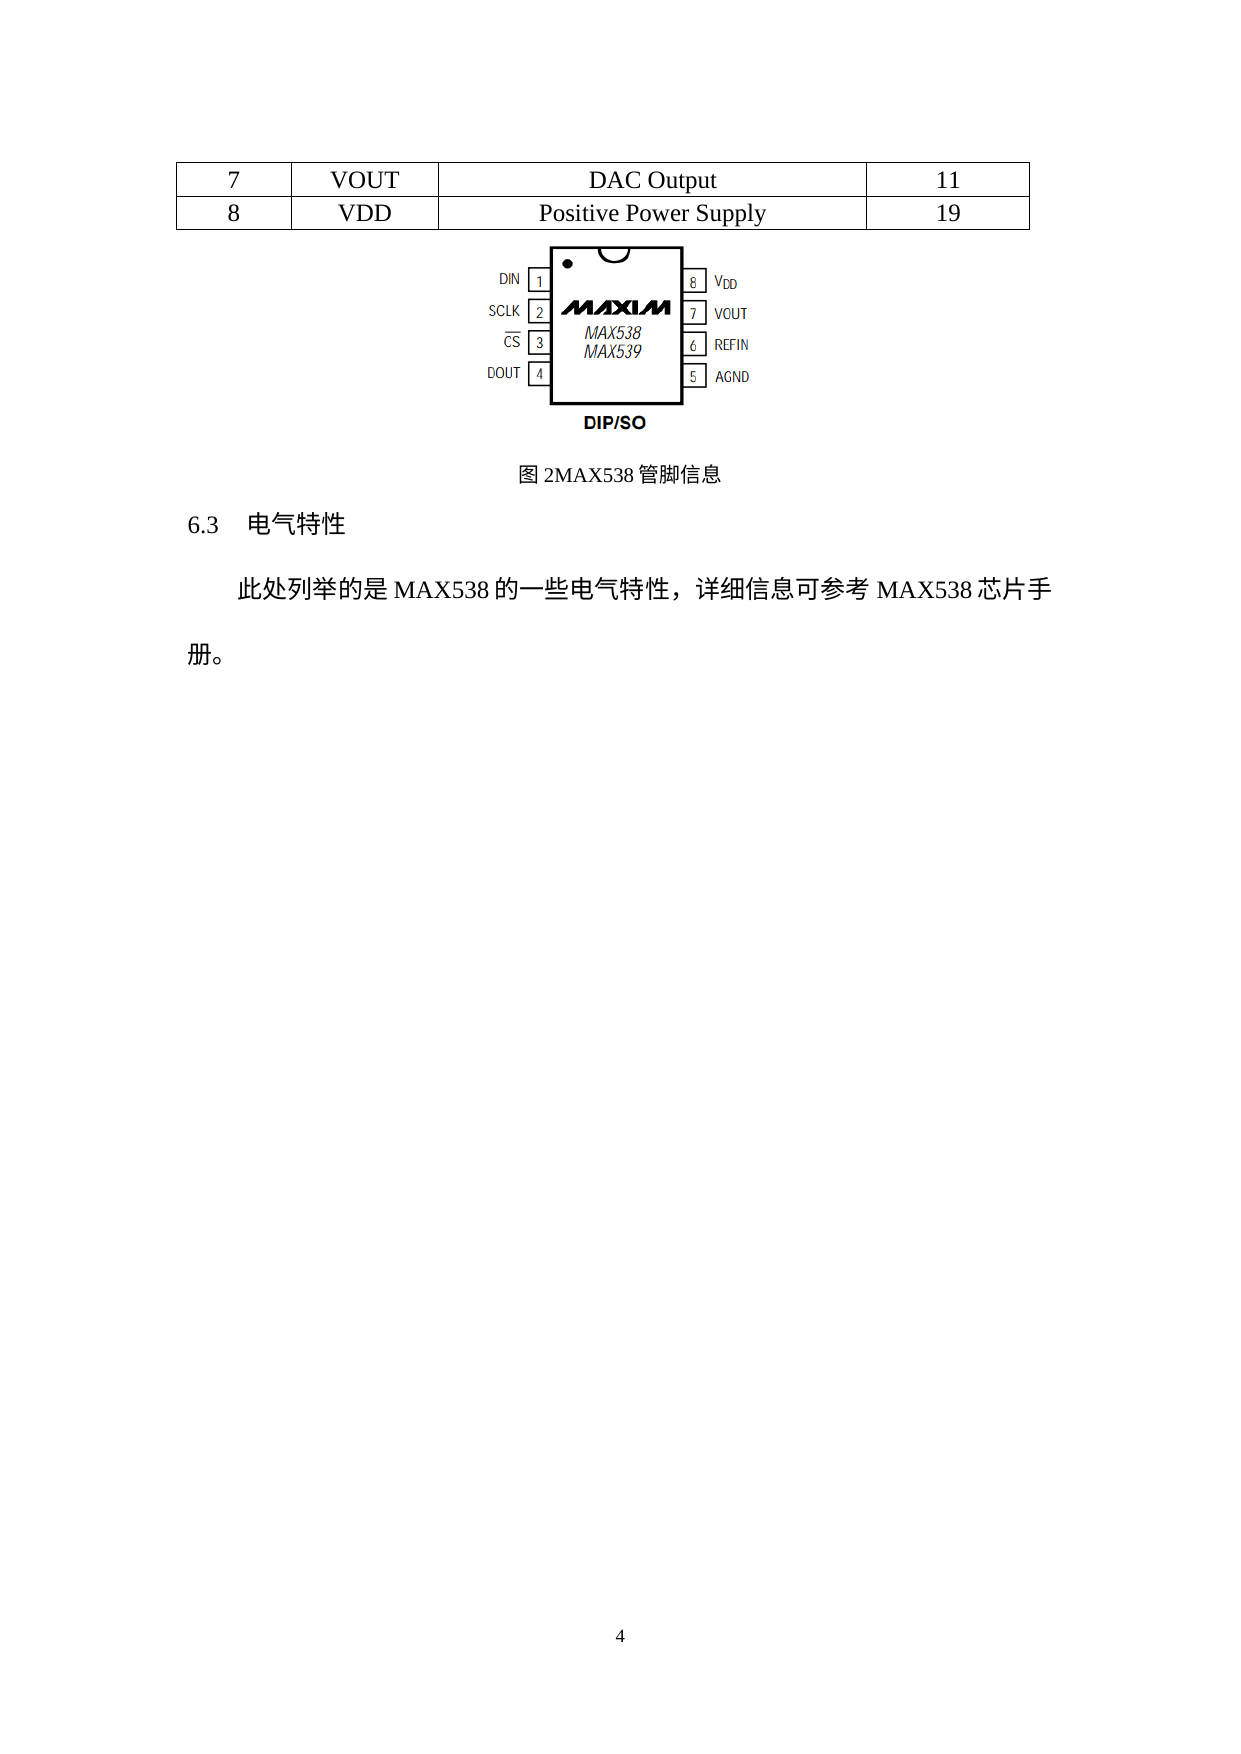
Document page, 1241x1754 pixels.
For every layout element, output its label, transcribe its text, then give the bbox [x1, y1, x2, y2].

list 电气特性 [187, 490, 1053, 555]
text 此处列举的是MAX538的一些电气特性，详细信息可参考MAX538芯片手册。 [187, 555, 1053, 685]
text 图2MAX538管脚信息 [187, 458, 1053, 490]
table_cell DAC Output [439, 163, 866, 196]
table_cell 7 [177, 163, 291, 196]
table_cell 11 [867, 163, 1029, 196]
table_cell VDD [292, 197, 438, 229]
picture [477, 230, 763, 442]
table_cell 8 [177, 197, 291, 229]
table_cell VOUT [292, 163, 438, 196]
table_cell Positive Power Supply [439, 197, 866, 229]
table_cell 19 [867, 197, 1029, 229]
